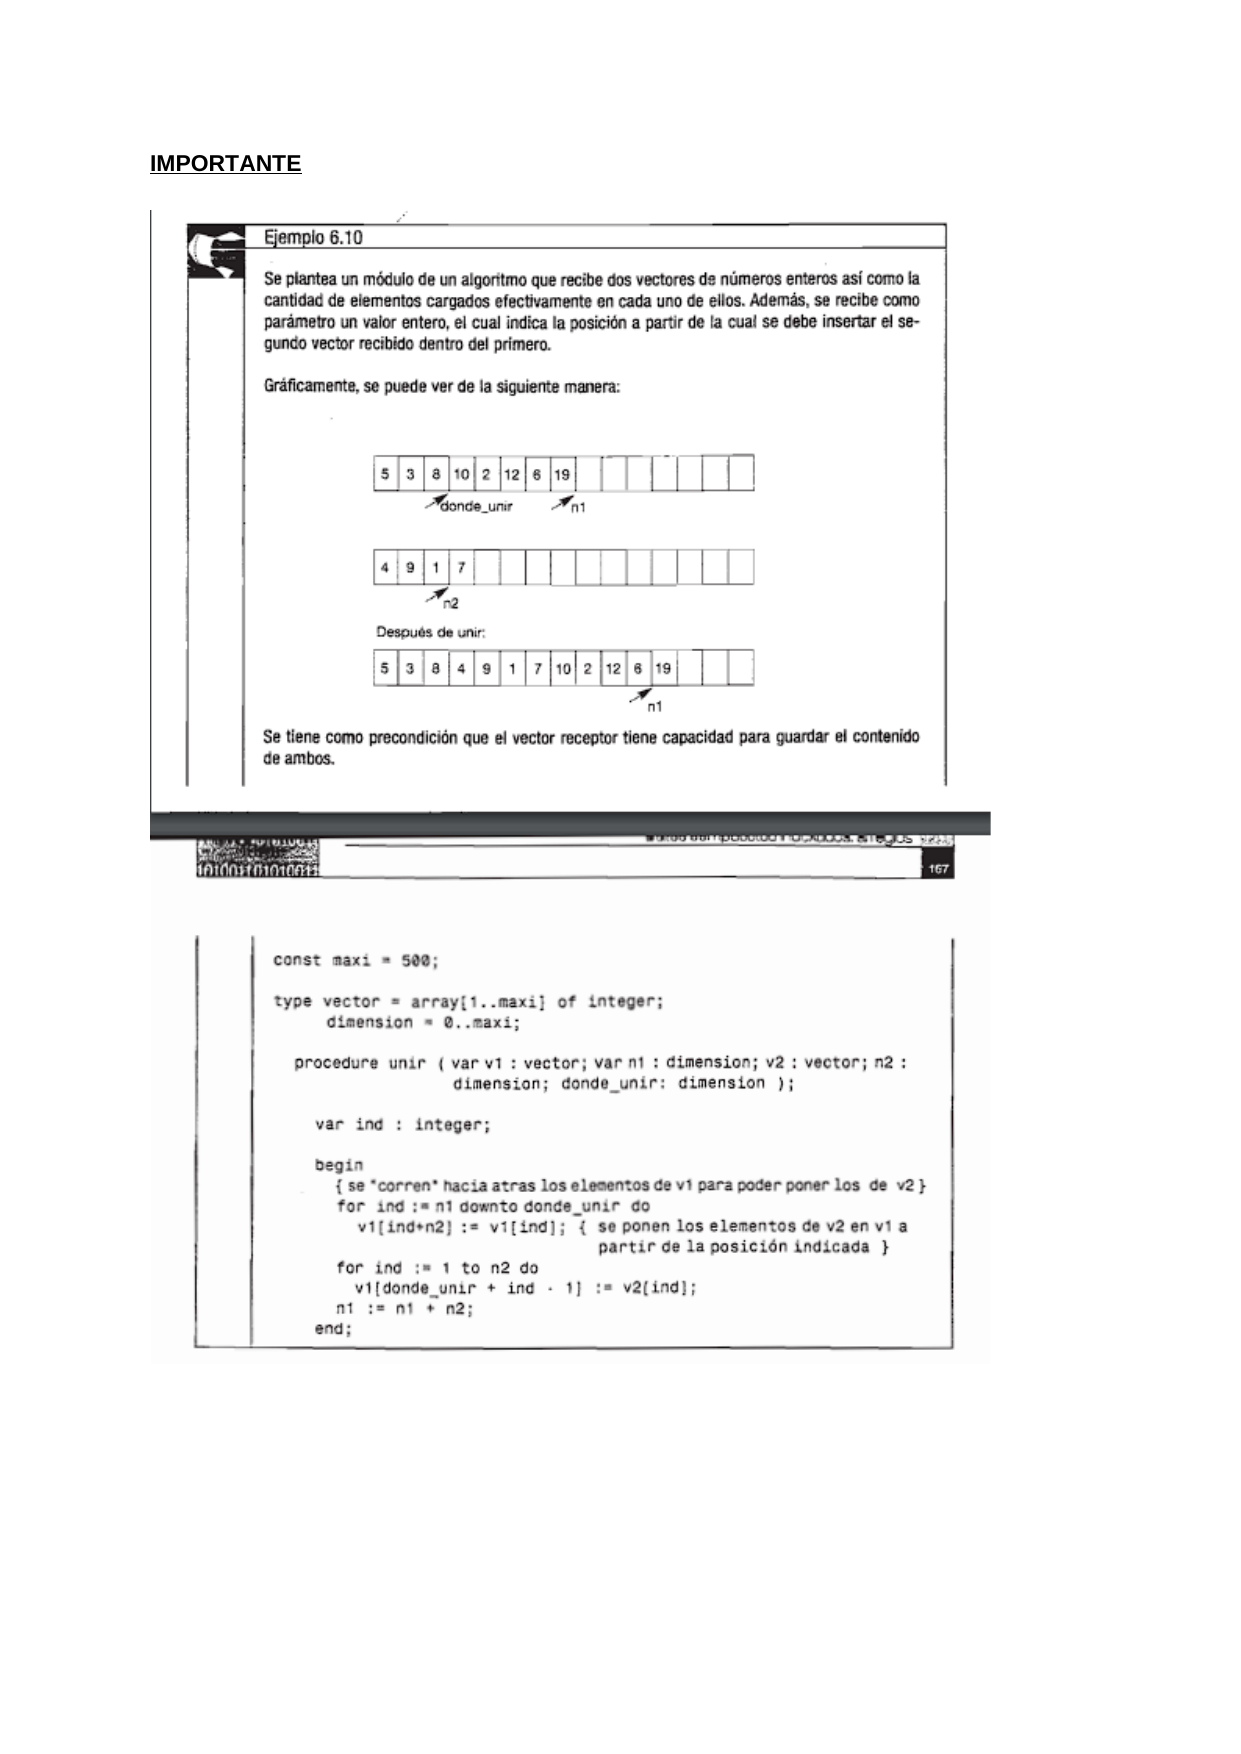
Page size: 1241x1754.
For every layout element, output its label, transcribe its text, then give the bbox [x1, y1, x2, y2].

text IMPORTANTE [150, 150, 1090, 176]
picture [150, 210, 991, 1364]
